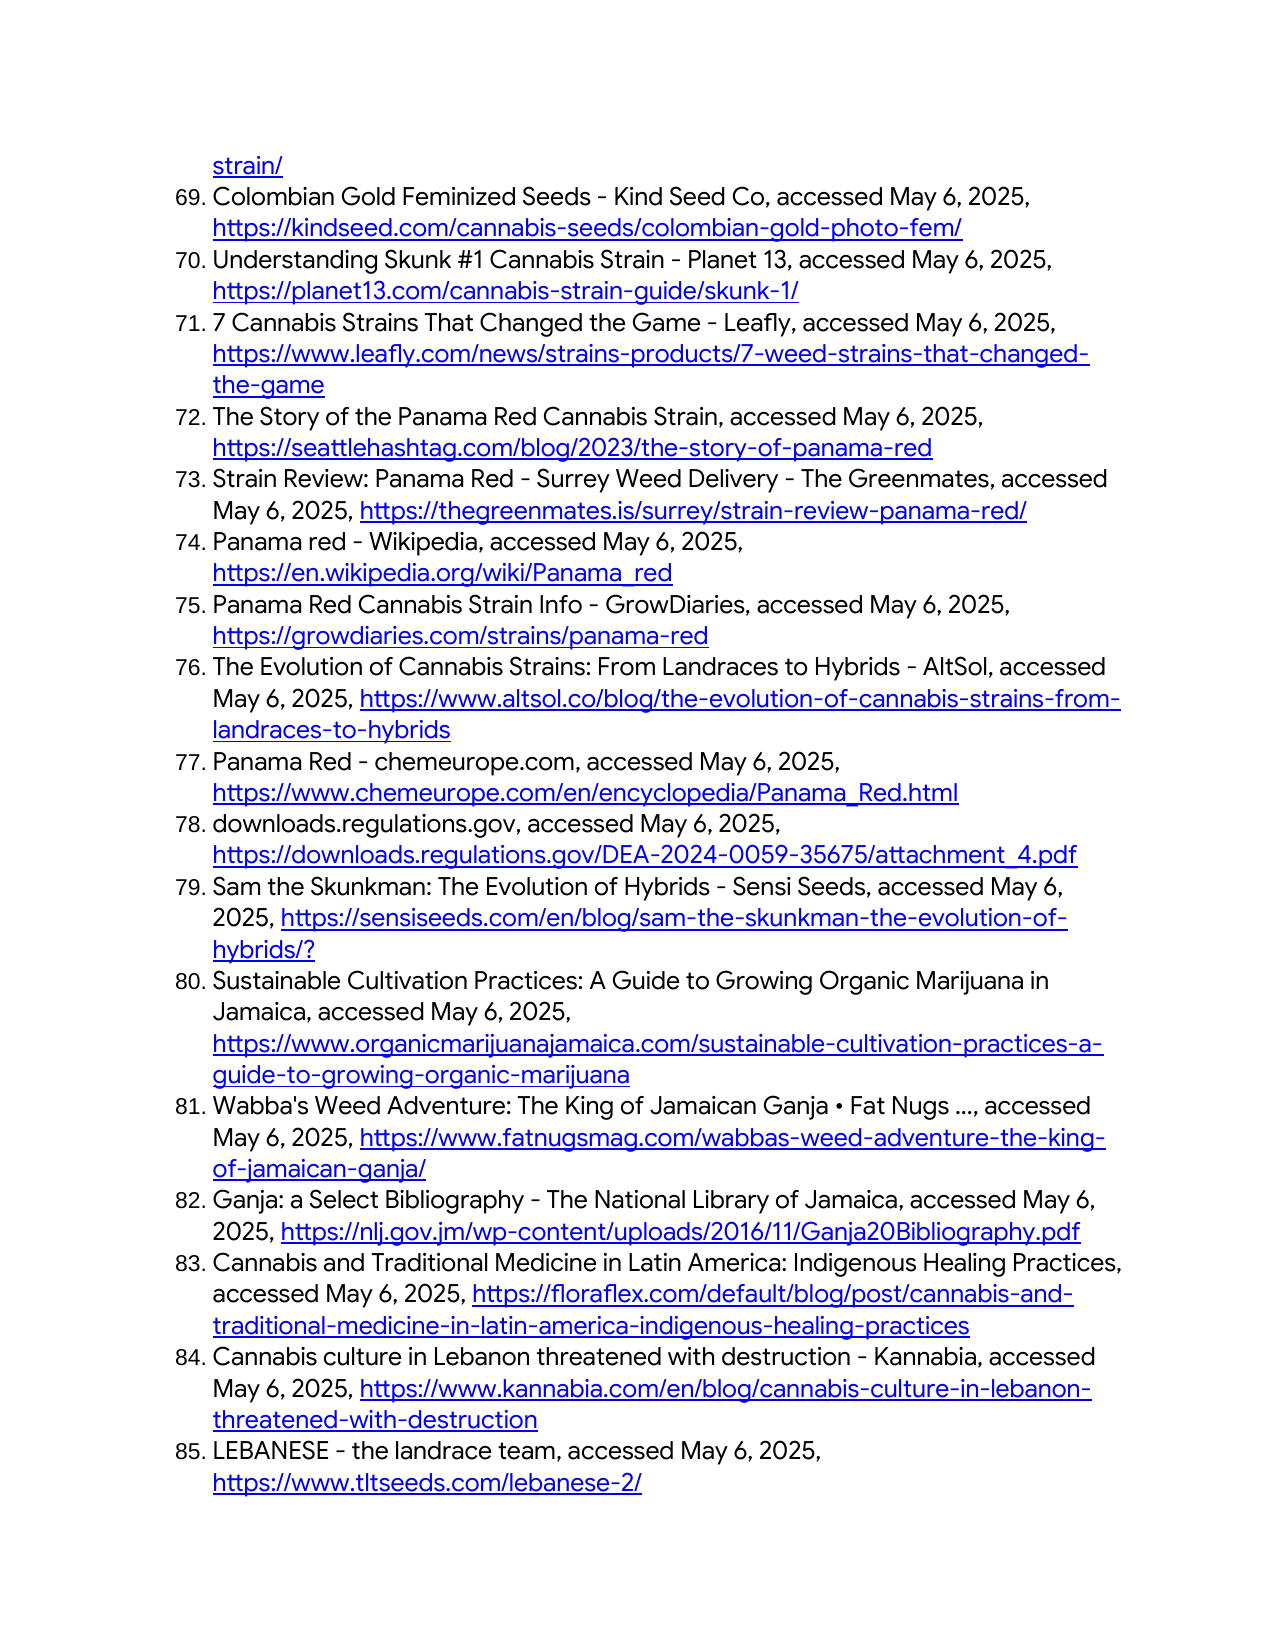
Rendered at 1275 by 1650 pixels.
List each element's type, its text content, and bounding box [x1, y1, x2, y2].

list Sustainable Cultivation Practices: A Guide to Growing Organic Marijuana in Jamaica, accessed May 6, 2025, https://www.organicmarijuanajamaica.com/sustainable-cultivation-practices-a-guide-to-growing-organic-marijuana [175, 965, 1125, 1091]
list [175, 150, 1125, 181]
list Understanding Skunk #1 Cannabis Strain - Planet 13, accessed May 6, 2025, https://planet13.com/cannabis-strain-guide/skunk-1/ [175, 244, 1125, 307]
list Ganja: a Select Bibliography - The National Library of Jamaica, accessed May 6, 2025, https://nlj.gov.jm/wp-content/uploads/2016/11/Ganja20Bibliography.pdf [175, 1185, 1125, 1247]
list LEBANESE - the landrace team, accessed May 6, 2025, https://www.tltseeds.com/lebanese-2/ [175, 1436, 1125, 1498]
list Panama Red - chemeurope.com, accessed May 6, 2025, https://www.chemeurope.com/en/encyclopedia/Panama_Red.html [175, 746, 1125, 808]
list Cannabis and Traditional Medicine in Latin America: Indigenous Healing Practices, accessed May 6, 2025, https://floraflex.com/default/blog/post/cannabis-and-traditional-medicine-in-latin-america-indigenous-healing-practices [175, 1247, 1125, 1341]
list Panama red - Wikipedia, accessed May 6, 2025, https://en.wikipedia.org/wiki/Panama_red [175, 526, 1125, 589]
list downloads.regulations.gov, accessed May 6, 2025, https://downloads.regulations.gov/DEA-2024-0059-35675/attachment_4.pdf [175, 808, 1125, 871]
list Sam the Skunkman: The Evolution of Hybrids - Sensi Seeds, accessed May 6, 2025, https://sensiseeds.com/en/blog/sam-the-skunkman-the-evolution-of-hybrids/? [175, 871, 1125, 965]
list Panama Red Cannabis Strain Info - GrowDiaries, accessed May 6, 2025, https://growdiaries.com/strains/panama-red [175, 589, 1125, 652]
list Colombian Gold Feminized Seeds - Kind Seed Co, accessed May 6, 2025, https://kindseed.com/cannabis-seeds/colombian-gold-photo-fem/ [175, 181, 1125, 244]
list Strain Review: Panama Red - Surrey Weed Delivery - The Greenmates, accessed May 6, 2025, https://thegreenmates.is/surrey/strain-review-panama-red/ [175, 463, 1125, 526]
list 7 Cannabis Strains That Changed the Game - Leafly, accessed May 6, 2025, https://www.leafly.com/news/strains-products/7-weed-strains-that-changed-the-game [175, 307, 1125, 401]
list The Story of the Panama Red Cannabis Strain, accessed May 6, 2025, https://seattlehashtag.com/blog/2023/the-story-of-panama-red [175, 401, 1125, 463]
list The Evolution of Cannabis Strains: From Landraces to Hybrids - AltSol, accessed May 6, 2025, https://www.altsol.co/blog/the-evolution-of-cannabis-strains-from-landraces-to-hybrids [175, 652, 1125, 746]
list Wabba's Weed Adventure: The King of Jamaican Ganja • Fat Nugs ..., accessed May 6, 2025, https://www.fatnugsmag.com/wabbas-weed-adventure-the-king-of-jamaican-ganja/ [175, 1091, 1125, 1185]
list Cannabis culture in Lebanon threatened with destruction - Kannabia, accessed May 6, 2025, https://www.kannabia.com/en/blog/cannabis-culture-in-lebanon-threatened-with-destruction [175, 1341, 1125, 1436]
